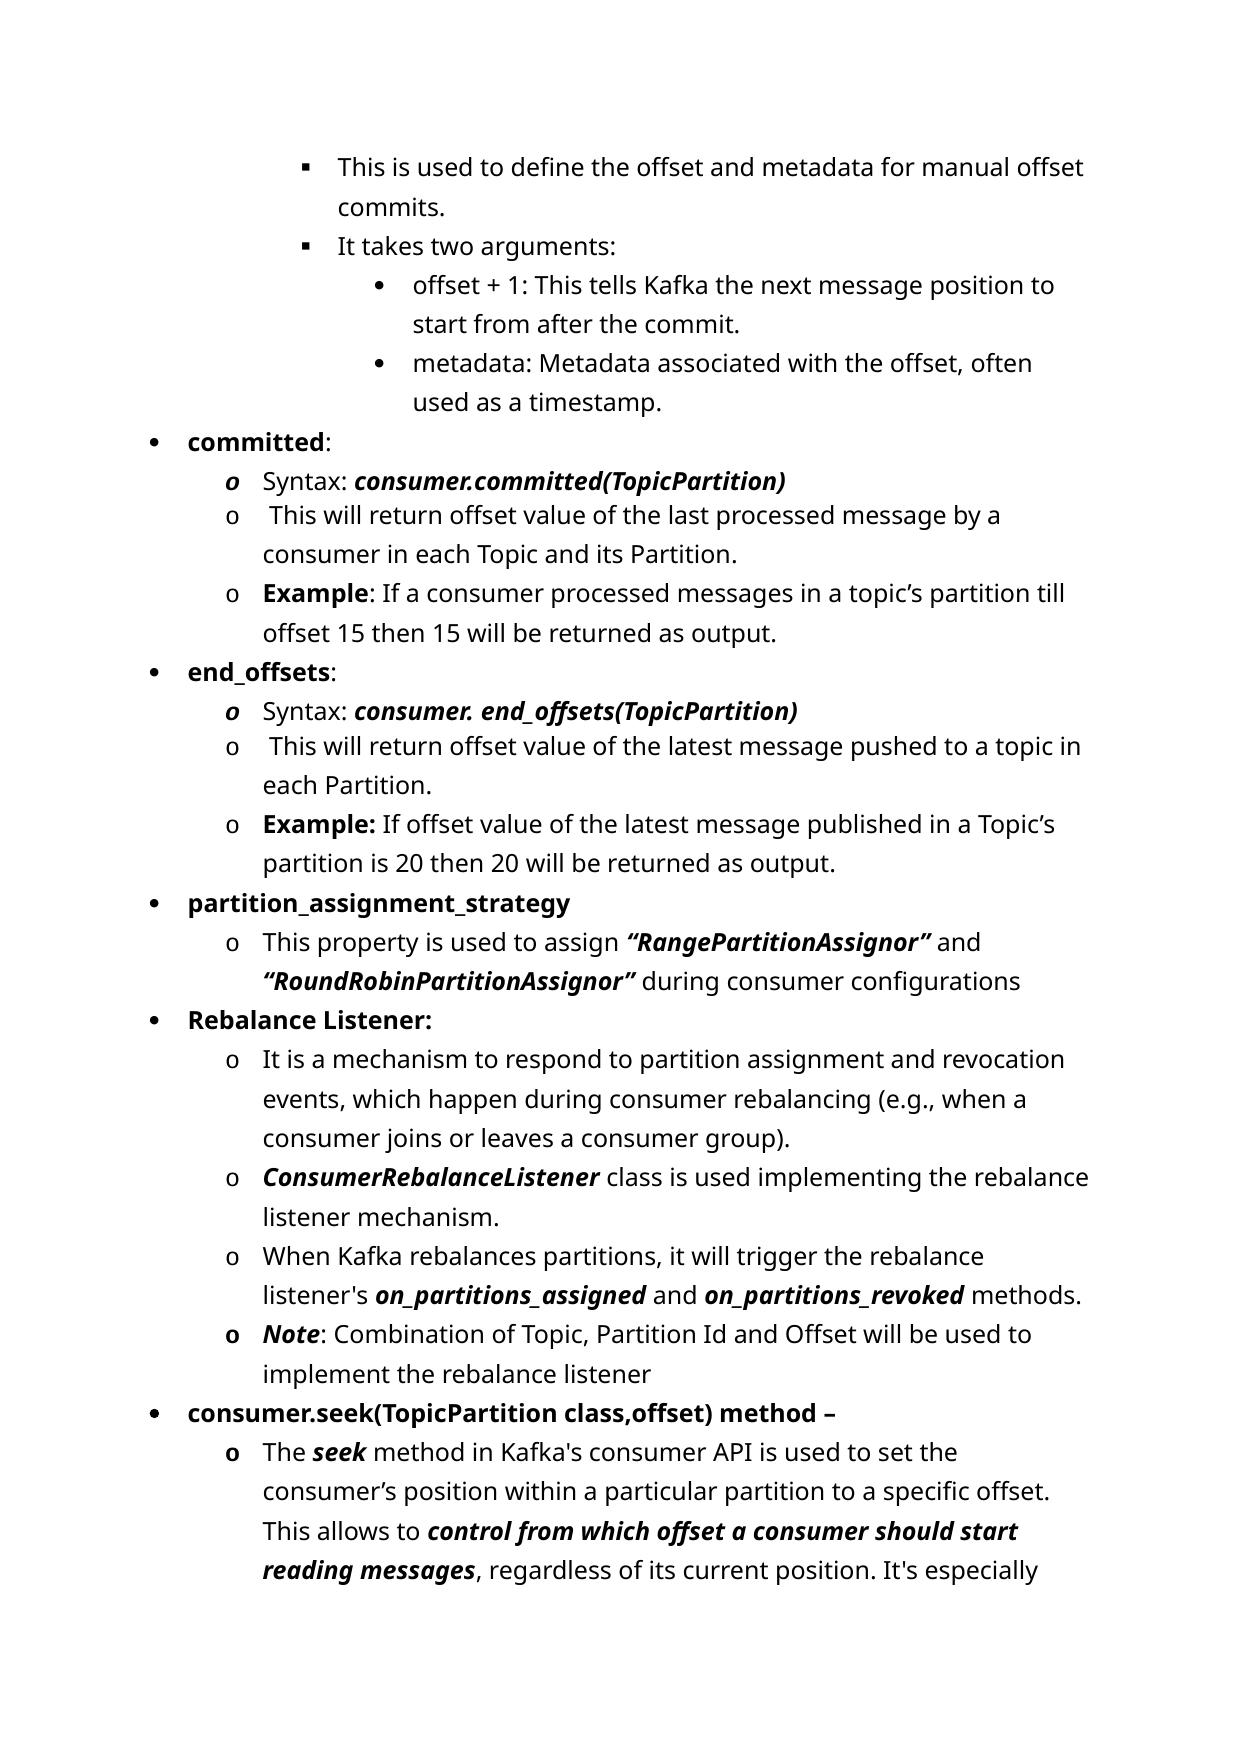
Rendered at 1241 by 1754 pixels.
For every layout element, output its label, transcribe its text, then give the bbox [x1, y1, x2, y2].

list It takes two arguments: [300, 228, 1090, 262]
list consumer.seek(TopicPartition class,offset) method – [150, 1395, 1090, 1429]
list This will return offset value of the last processed message by a consumer in each Topic and its Partition. [225, 498, 1090, 571]
list metadata: Metadata associated with the offset, often used as a timestamp. [375, 346, 1090, 419]
list Syntax: consumer. end_offsets(TopicPartition) [225, 694, 1090, 728]
list This property is used to assign “RangePartitionAssignor” and “RoundRobinPartitionAssignor” during consumer configurations [225, 924, 1090, 998]
list Example: If a consumer processed messages in a topic’s partition till offset 15 then 15 will be returned as output. [225, 576, 1090, 649]
list partition_assignment_strategy [150, 885, 1090, 919]
list This will return offset value of the latest message pushed to a topic in each Partition. [225, 728, 1090, 802]
list When Kafka rebalances partitions, it will trigger the rebalance listener's on_partitions_assigned and on_partitions_revoked methods. [225, 1238, 1090, 1312]
list Example: If offset value of the latest message published in a Topic’s partition is 20 then 20 will be returned as output. [225, 807, 1090, 880]
list offset + 1: This tells Kafka the next message position to start from after the commit. [375, 267, 1090, 341]
list Rebalance Listener: [150, 1003, 1090, 1037]
list This is used to define the offset and metadata for manual offset commits. [300, 150, 1090, 223]
list Note: Combination of Topic, Partition Id and Offset will be used to implement the rebalance listener [225, 1317, 1090, 1390]
list committed: [150, 424, 1090, 458]
list It is a mechanism to respond to partition assignment and revocation events, which happen during consumer rebalancing (e.g., when a consumer joins or leaves a consumer group). [225, 1042, 1090, 1155]
list end_offsets: [150, 655, 1090, 689]
list Syntax: consumer.committed(TopicPartition) [225, 463, 1090, 498]
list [225, 1434, 1090, 1586]
list ConsumerRebalanceListener class is used implementing the rebalance listener mechanism. [225, 1160, 1090, 1233]
